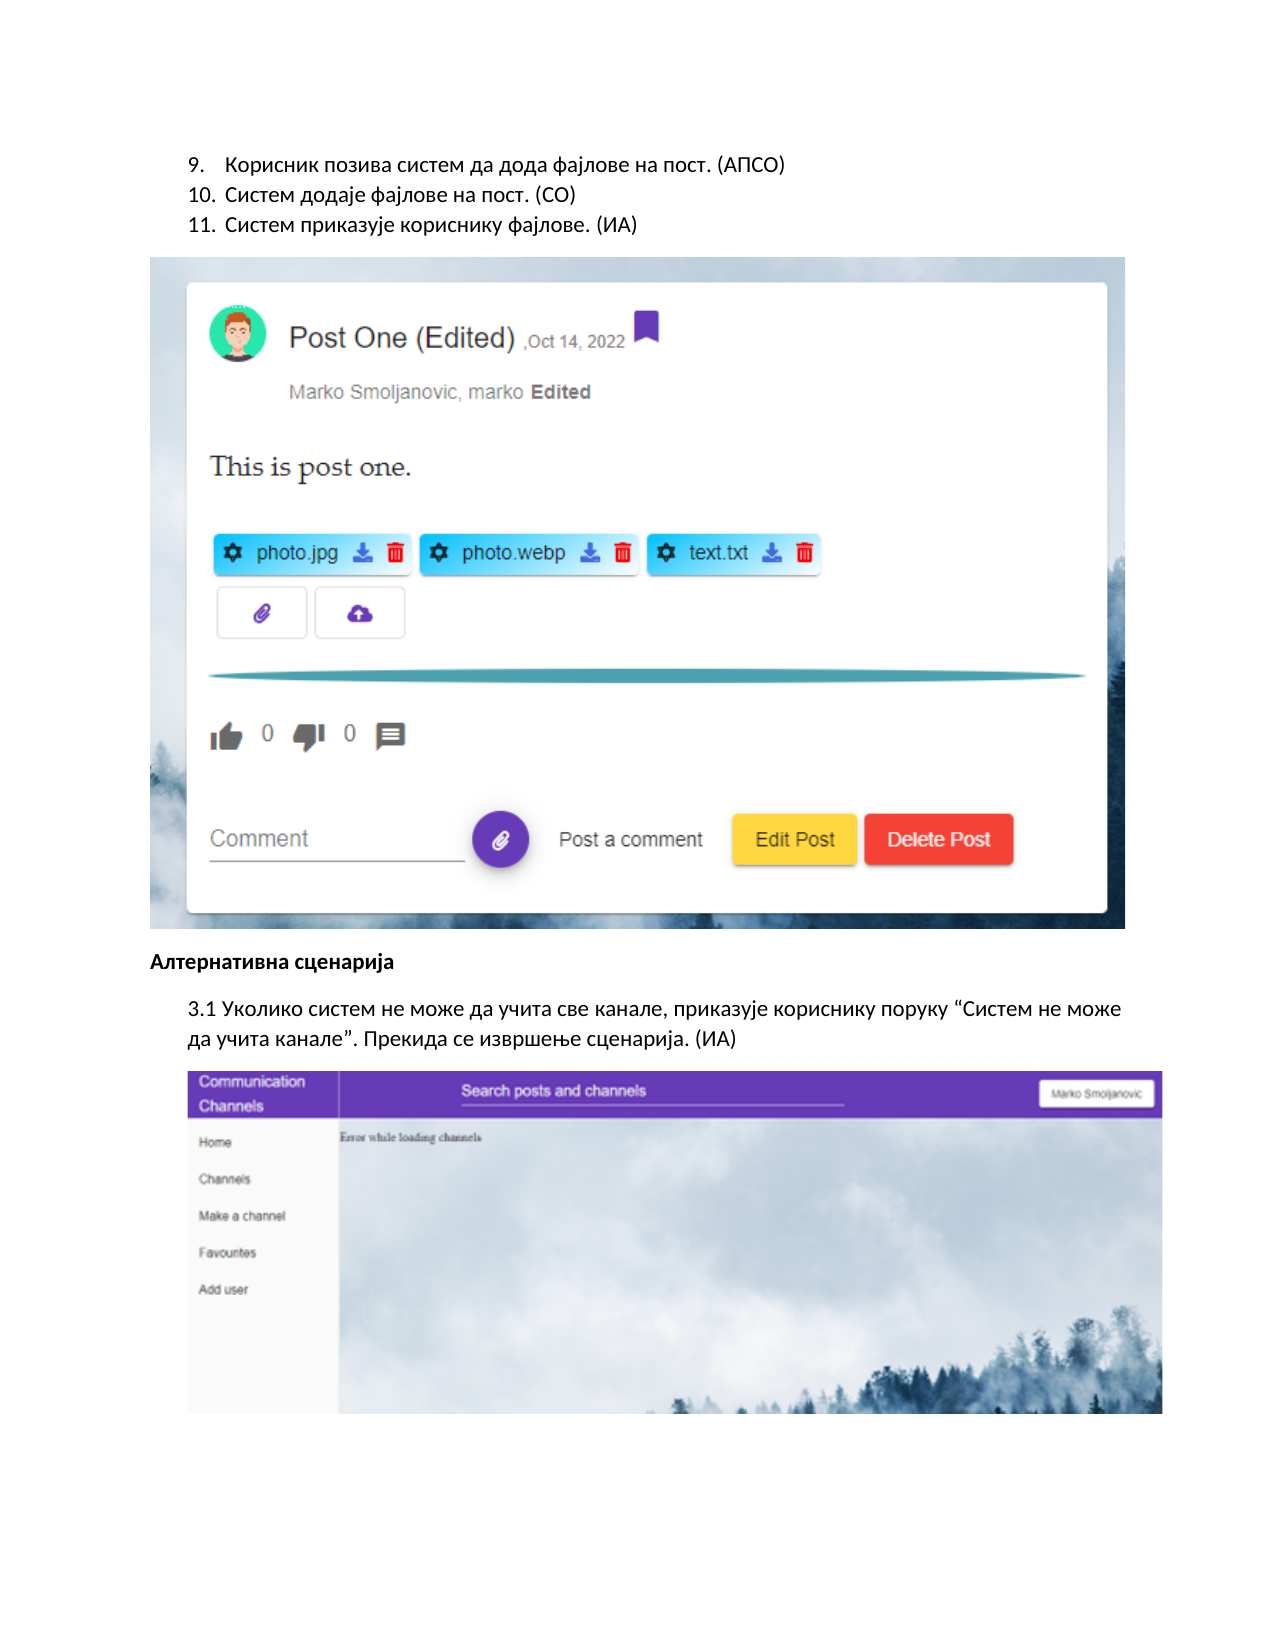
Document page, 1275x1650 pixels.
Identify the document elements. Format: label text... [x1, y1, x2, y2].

list Систем приказује кориснику фајлове. (ИА) [187, 210, 1125, 238]
text 3.1 Уколико систем не може да учита све канале, приказује кориснику поруку “Систем не може да учита канале”. Прекида се извршење сценариjа. (ИА) [187, 994, 1125, 1052]
picture [187, 1071, 1163, 1414]
list Систем додаје фајлове на пост. (СО) [187, 180, 1125, 208]
picture [150, 257, 1125, 929]
text Алтернативна сценарија [150, 947, 1125, 975]
list Корисник позива систем да дода фајлове на пост. (АПСО) [187, 150, 1125, 178]
